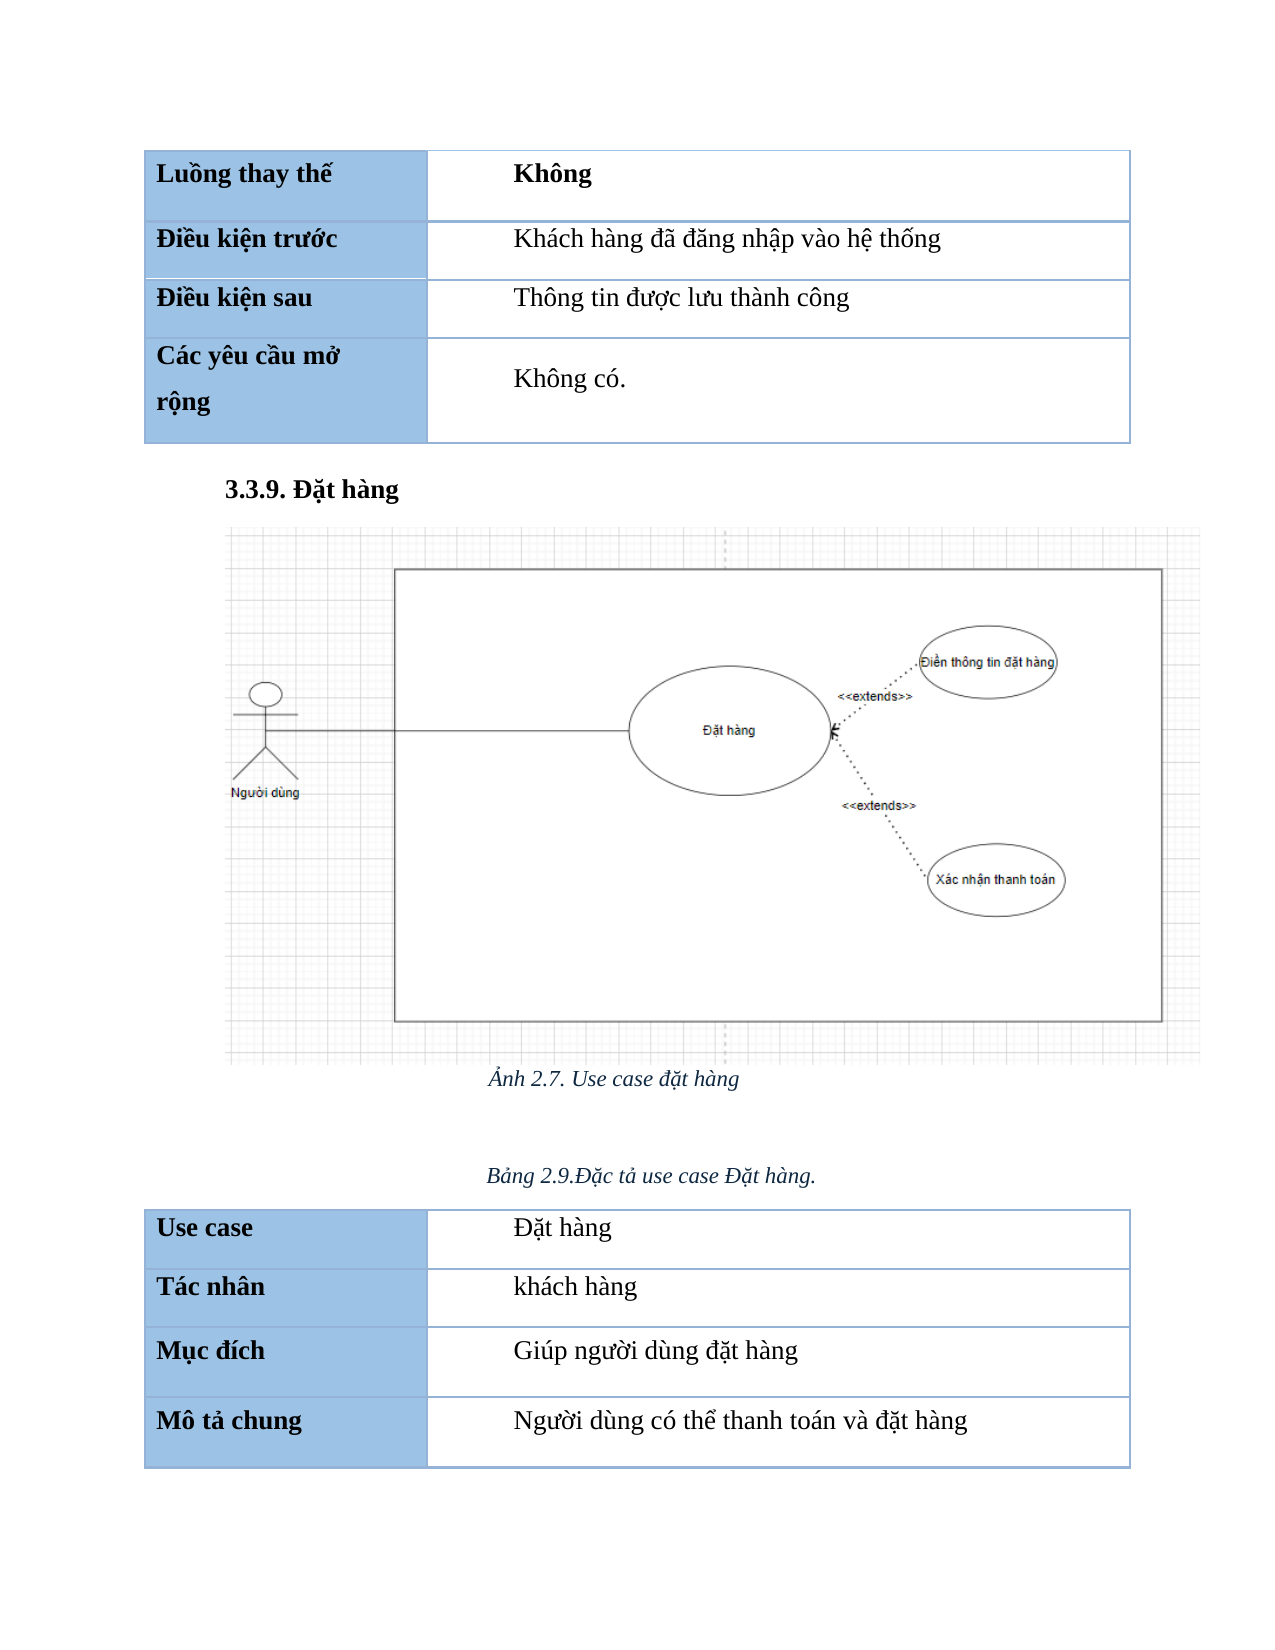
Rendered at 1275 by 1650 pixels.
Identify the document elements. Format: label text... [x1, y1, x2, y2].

table_cell Người dùng có thể thanh toán và đặt hàng [428, 1398, 1129, 1466]
table_cell Tác nhân [146, 1270, 426, 1326]
table_cell Điều kiện trước [146, 223, 426, 278]
table_cell Không có. [428, 339, 1129, 442]
table_cell Thông tin được lưu thành công [428, 281, 1129, 337]
table_cell Điều kiện sau [146, 281, 426, 337]
table_cell Luồng thay thế [146, 152, 426, 220]
table_cell Không [428, 151, 1129, 220]
picture [225, 527, 1200, 1065]
table_header Use case [146, 1211, 426, 1268]
subtitle Đặt hàng [150, 473, 1080, 504]
table_cell Khách hàng đã đăng nhập vào hệ thống [428, 223, 1129, 278]
table_header Đặt hàng [428, 1211, 1129, 1268]
table_cell Mục đích [146, 1328, 426, 1396]
text Bảng 2.9.Đặc tả use case Đặt hàng. [150, 1162, 1080, 1188]
table_cell Mô tả chung [146, 1398, 426, 1466]
table_cell Các yêu cầu mở rộng [146, 339, 426, 442]
table_cell Giúp người dùng đặt hàng [428, 1328, 1129, 1396]
table_cell khách hàng [428, 1270, 1129, 1326]
